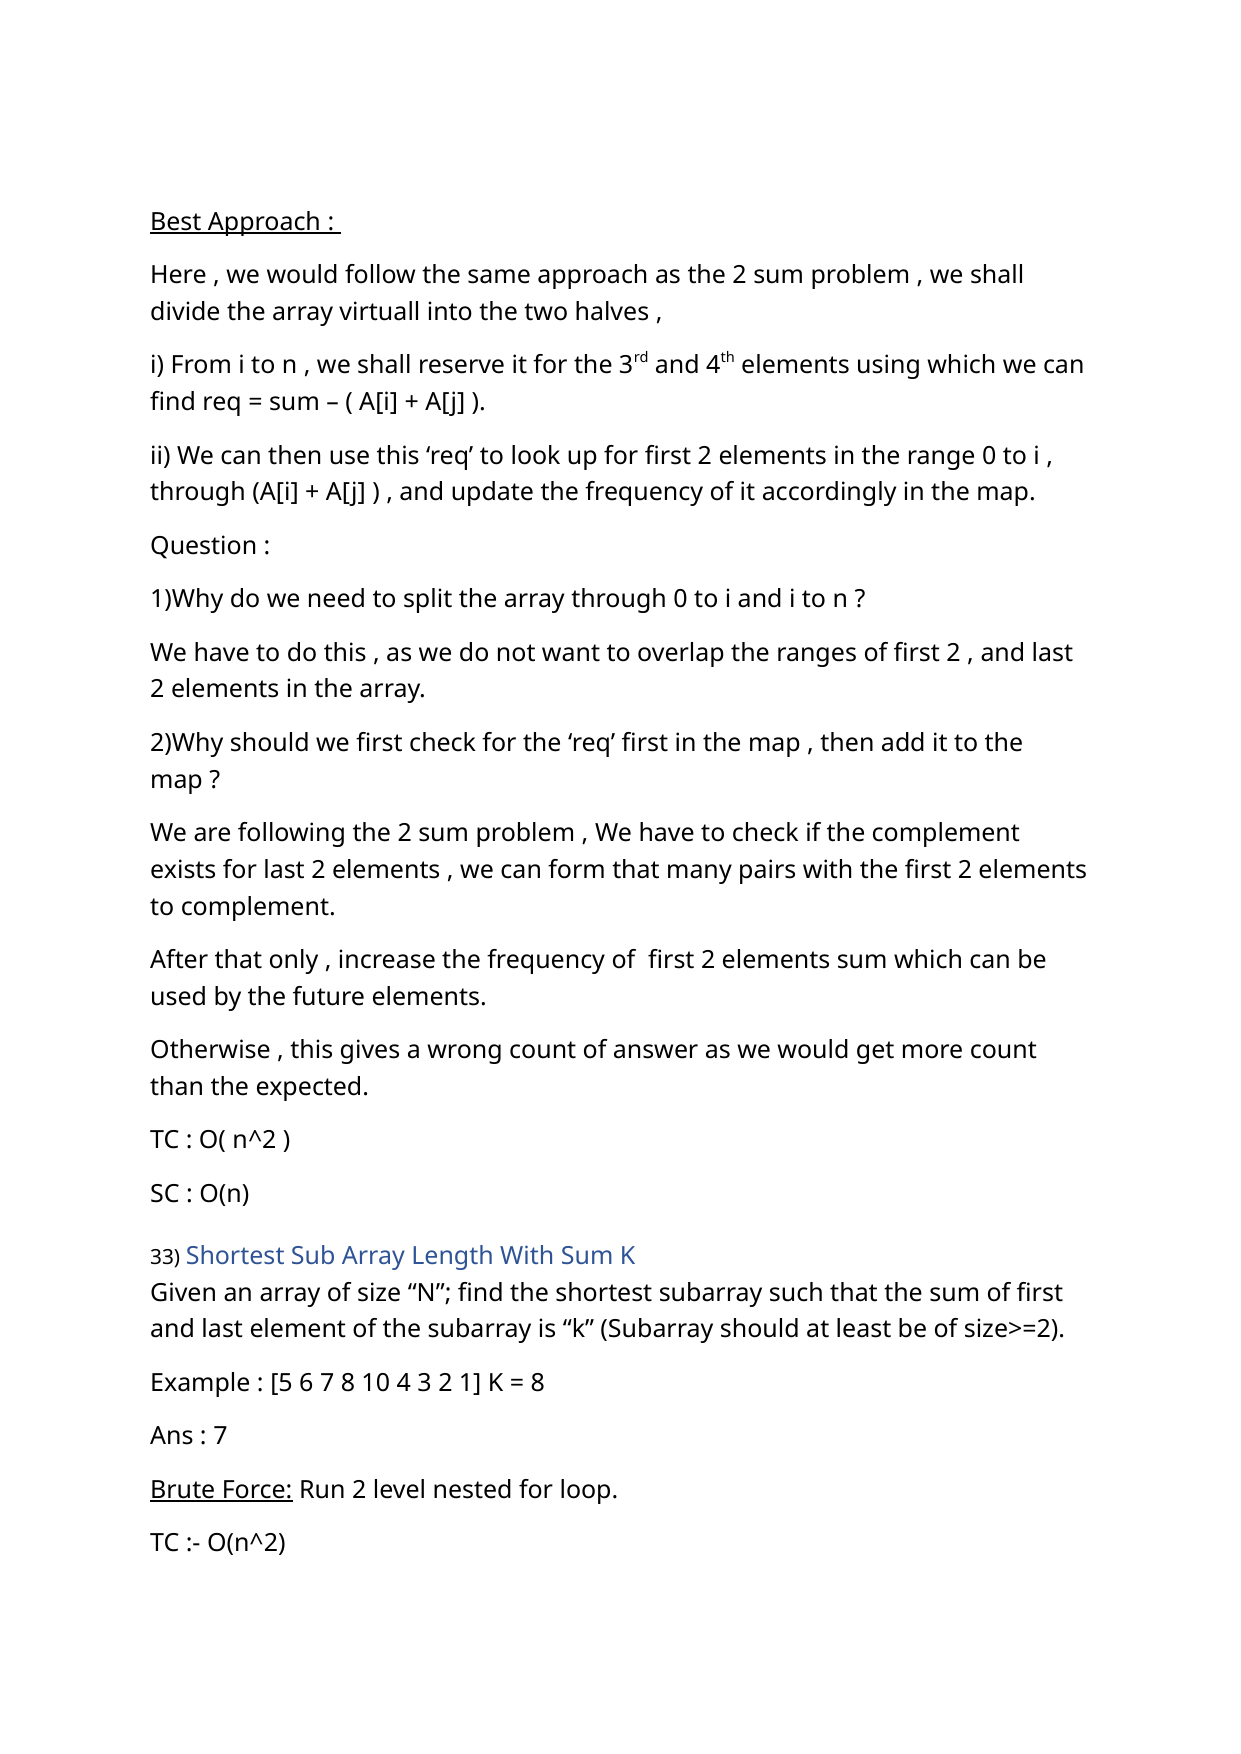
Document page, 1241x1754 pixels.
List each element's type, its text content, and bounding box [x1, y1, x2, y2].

text Otherwise , this gives a wrong count of answer as we would get more count than the expected. [150, 1032, 1090, 1103]
text Ans : 7 [150, 1418, 1090, 1452]
text TC :- O(n^2) [150, 1525, 1090, 1559]
text We are following the 2 sum problem , We have to check if the complement exists for last 2 elements , we can form that many pairs with the first 2 elements to complement. [150, 815, 1090, 922]
subtitle Shortest Sub Array Length With Sum K [150, 1237, 1090, 1271]
text ii) We can then use this ‘req’ to look up for first 2 elements in the range 0 to i , through (A[i] + A[j] ) , and update the frequency of it accordingly in the map. [150, 437, 1090, 508]
text Here , we would follow the same approach as the 2 sum problem , we shall divide the array virtuall into the two halves , [150, 257, 1090, 328]
text After that only , increase the frequency of first 2 elements sum which can be used by the future elements. [150, 942, 1090, 1013]
text SC : O(n) [150, 1176, 1090, 1210]
text Best Approach : [150, 203, 1090, 237]
text Example : [5 6 7 8 10 4 3 2 1] K = 8 [150, 1364, 1090, 1398]
text Given an array of size “N”; find the shortest subarray such that the sum of first and last element of the subarray is “k” (Subarray should at least be of size>=2). [150, 1274, 1090, 1345]
text TC : O( n^2 ) [150, 1122, 1090, 1156]
text 1)Why do we need to split the array through 0 to i and i to n ? [150, 581, 1090, 615]
text We have to do this , as we do not want to overlap the ranges of first 2 , and last 2 elements in the array. [150, 634, 1090, 705]
text Brute Force: Run 2 level nested for loop. [150, 1471, 1090, 1505]
text Question : [150, 527, 1090, 562]
text i) From i to n , we shall reserve it for the 3rd and 4th elements using which we can find req = sum – ( A[i] + A[j] ). [150, 347, 1090, 418]
text 2)Why should we first check for the ‘req’ first in the map , then add it to the map ? [150, 724, 1090, 795]
